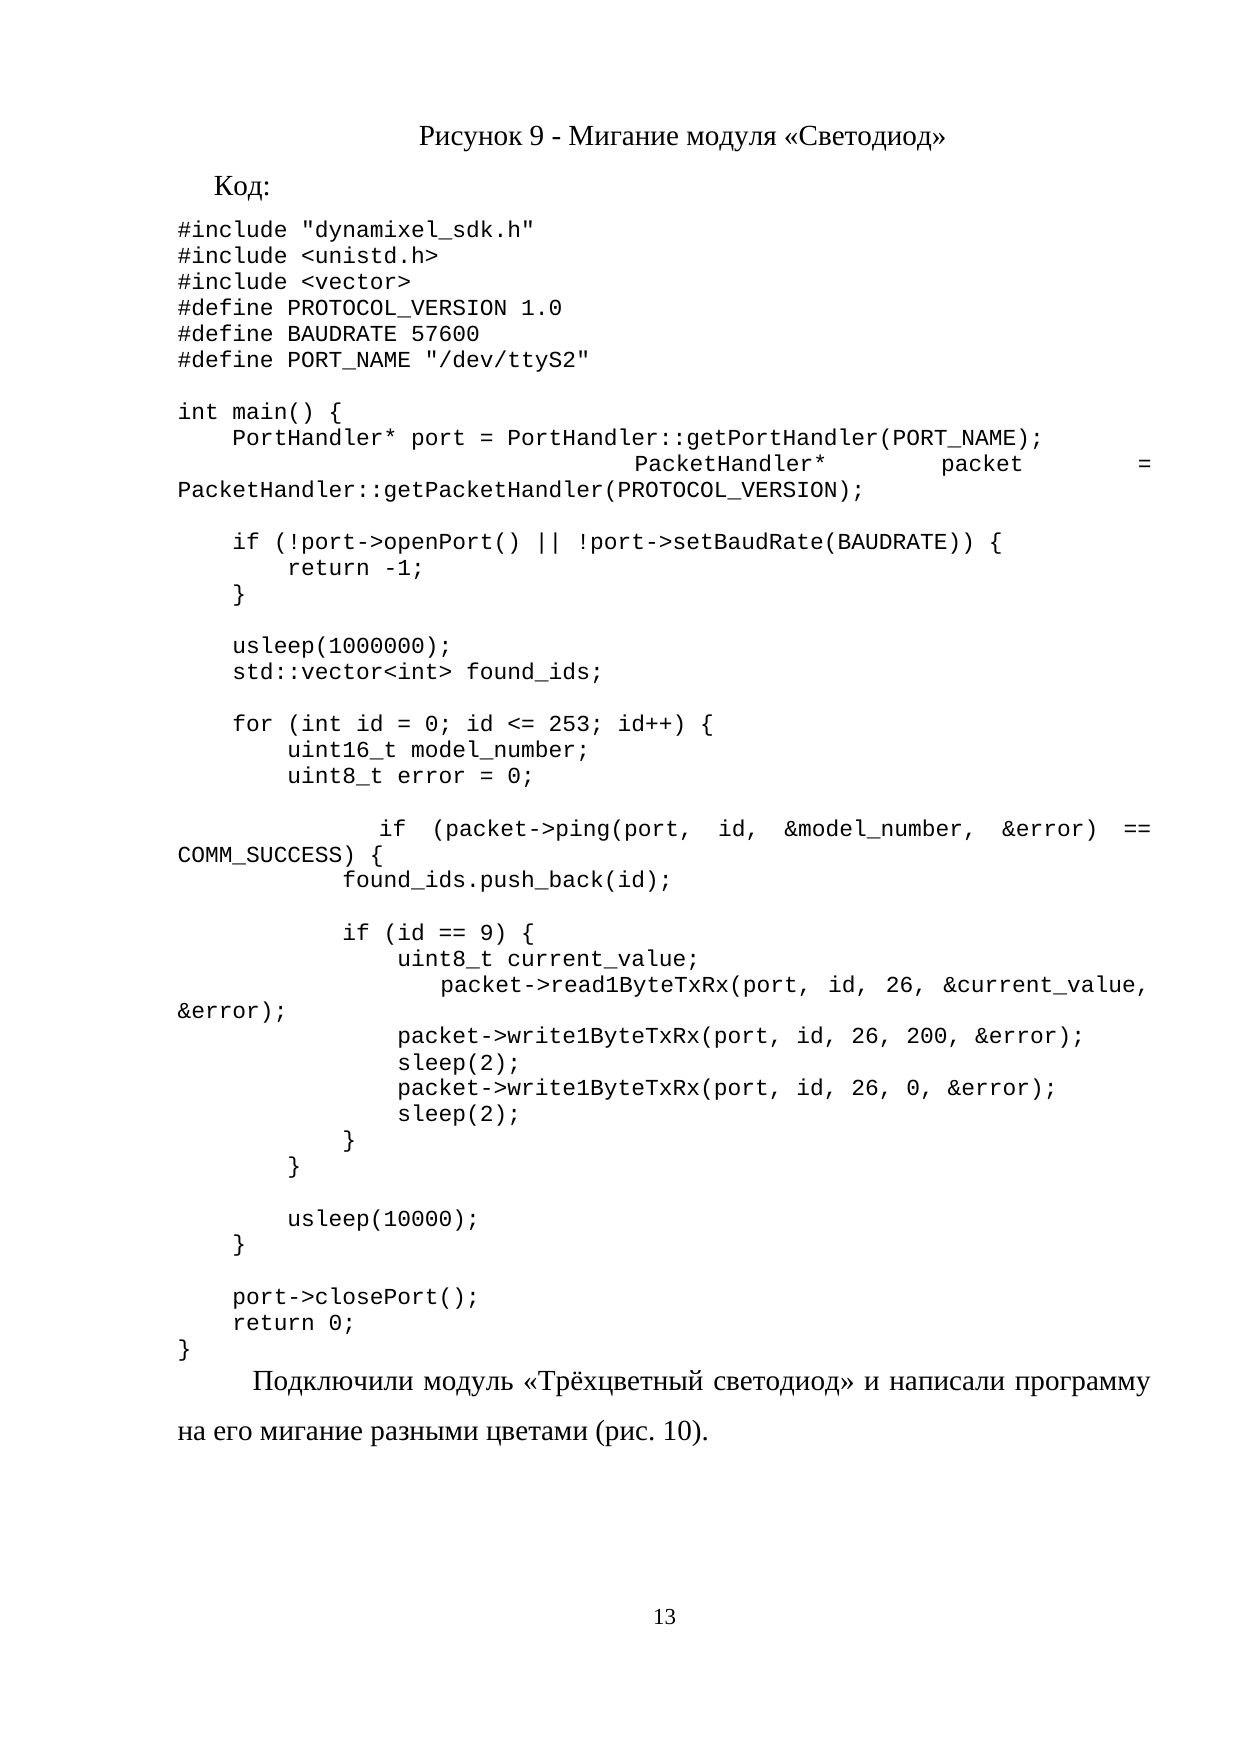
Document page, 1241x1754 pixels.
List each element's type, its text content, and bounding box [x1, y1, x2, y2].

text } [177, 1129, 1152, 1154]
text #include "dynamixel_sdk.h" [177, 219, 1152, 245]
text if (!port->openPort() || !port->setBaudRate(BAUDRATE)) { [177, 530, 1152, 556]
text packet->write1ByteTxRx(port, id, 26, 0, &error); [177, 1077, 1152, 1103]
text int main() { [177, 400, 1152, 426]
text packet->read1ByteTxRx(port, id, 26, &current_value, &error); [177, 973, 1152, 1025]
text for (int id = 0; id <= 253; id++) { [177, 713, 1152, 739]
text PortHandler* port = PortHandler::getPortHandler(PORT_NAME); [177, 426, 1152, 452]
text uint16_t model_number; [177, 739, 1152, 765]
text #define PROTOCOL_VERSION 1.0 [177, 297, 1152, 322]
text if (id == 9) { [177, 921, 1152, 947]
text port->closePort(); [177, 1285, 1152, 1311]
text return -1; [177, 556, 1152, 582]
text } [177, 1154, 1152, 1181]
text std::vector<int> found_ids; [177, 661, 1152, 686]
text return 0; [177, 1311, 1152, 1337]
text Подключили модуль «Трёхцветный светодиод» и написали программу на его мигание разными цветами (рис. 10). [177, 1363, 1152, 1447]
text packet->write1ByteTxRx(port, id, 26, 200, &error); [177, 1025, 1152, 1051]
text uint8_t current_value; [177, 947, 1152, 973]
text sleep(2); [177, 1051, 1152, 1077]
text usleep(1000000); [177, 634, 1152, 661]
text Код: [177, 168, 1152, 202]
text if (packet->ping(port, id, &model_number, &error) == COMM_SUCCESS) { [177, 817, 1152, 869]
text #define BAUDRATE 57600 [177, 322, 1152, 348]
text uint8_t error = 0; [177, 765, 1152, 791]
text } [177, 1337, 1152, 1363]
text #include <unistd.h> [177, 245, 1152, 271]
text #include <vector> [177, 271, 1152, 297]
text #define PORT_NAME "/dev/ttyS2" [177, 348, 1152, 374]
text } [177, 582, 1152, 608]
text sleep(2); [177, 1103, 1152, 1129]
text usleep(10000); [177, 1207, 1152, 1233]
text PacketHandler* packet = PacketHandler::getPacketHandler(PROTOCOL_VERSION); [177, 452, 1152, 504]
text found_ids.push_back(id); [177, 869, 1152, 895]
text Рисунок 9 - Мигание модуля «Светодиод» [177, 118, 1152, 152]
text } [177, 1233, 1152, 1259]
